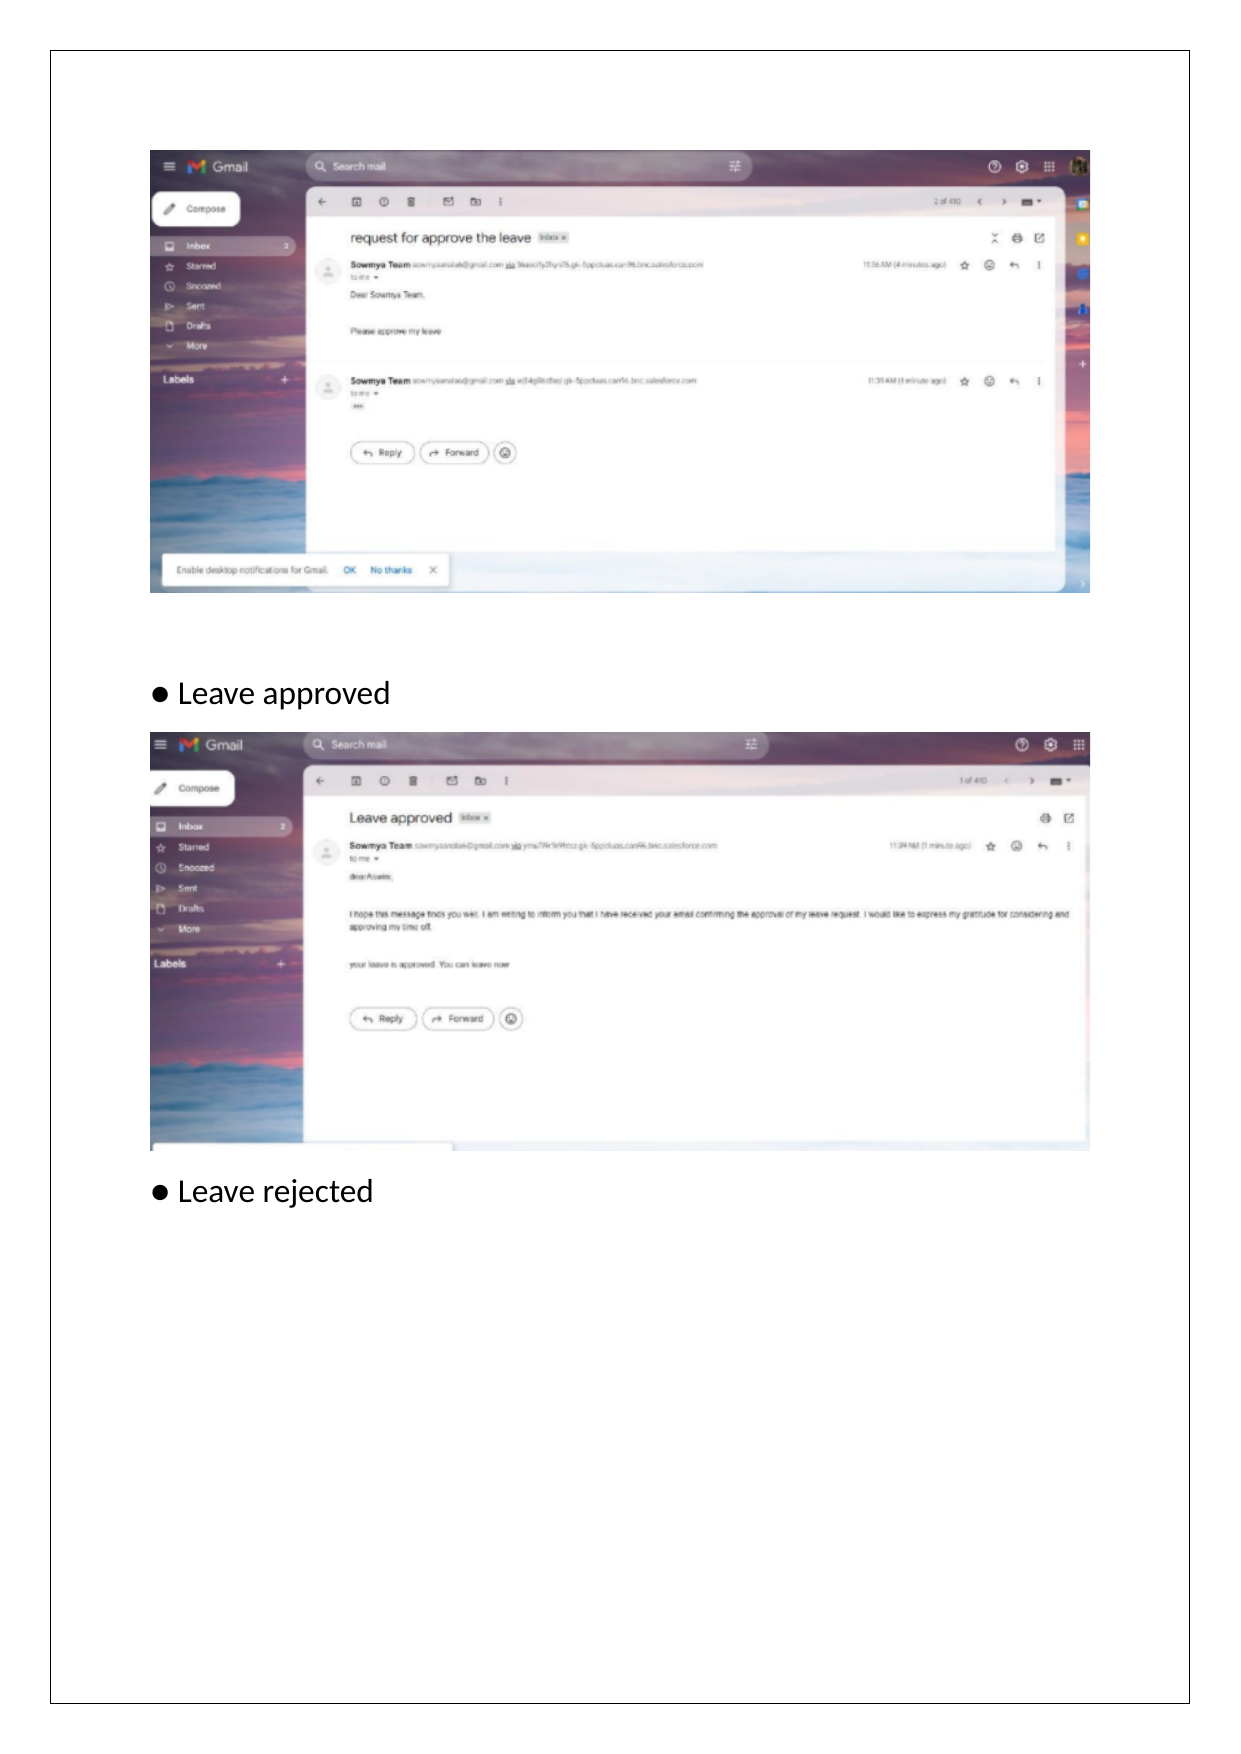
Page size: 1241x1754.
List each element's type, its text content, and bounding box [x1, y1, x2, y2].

picture [150, 150, 1091, 593]
picture [150, 732, 1091, 1151]
text ● Leave approved [150, 672, 1090, 713]
text ● Leave rejected [150, 1170, 1090, 1211]
